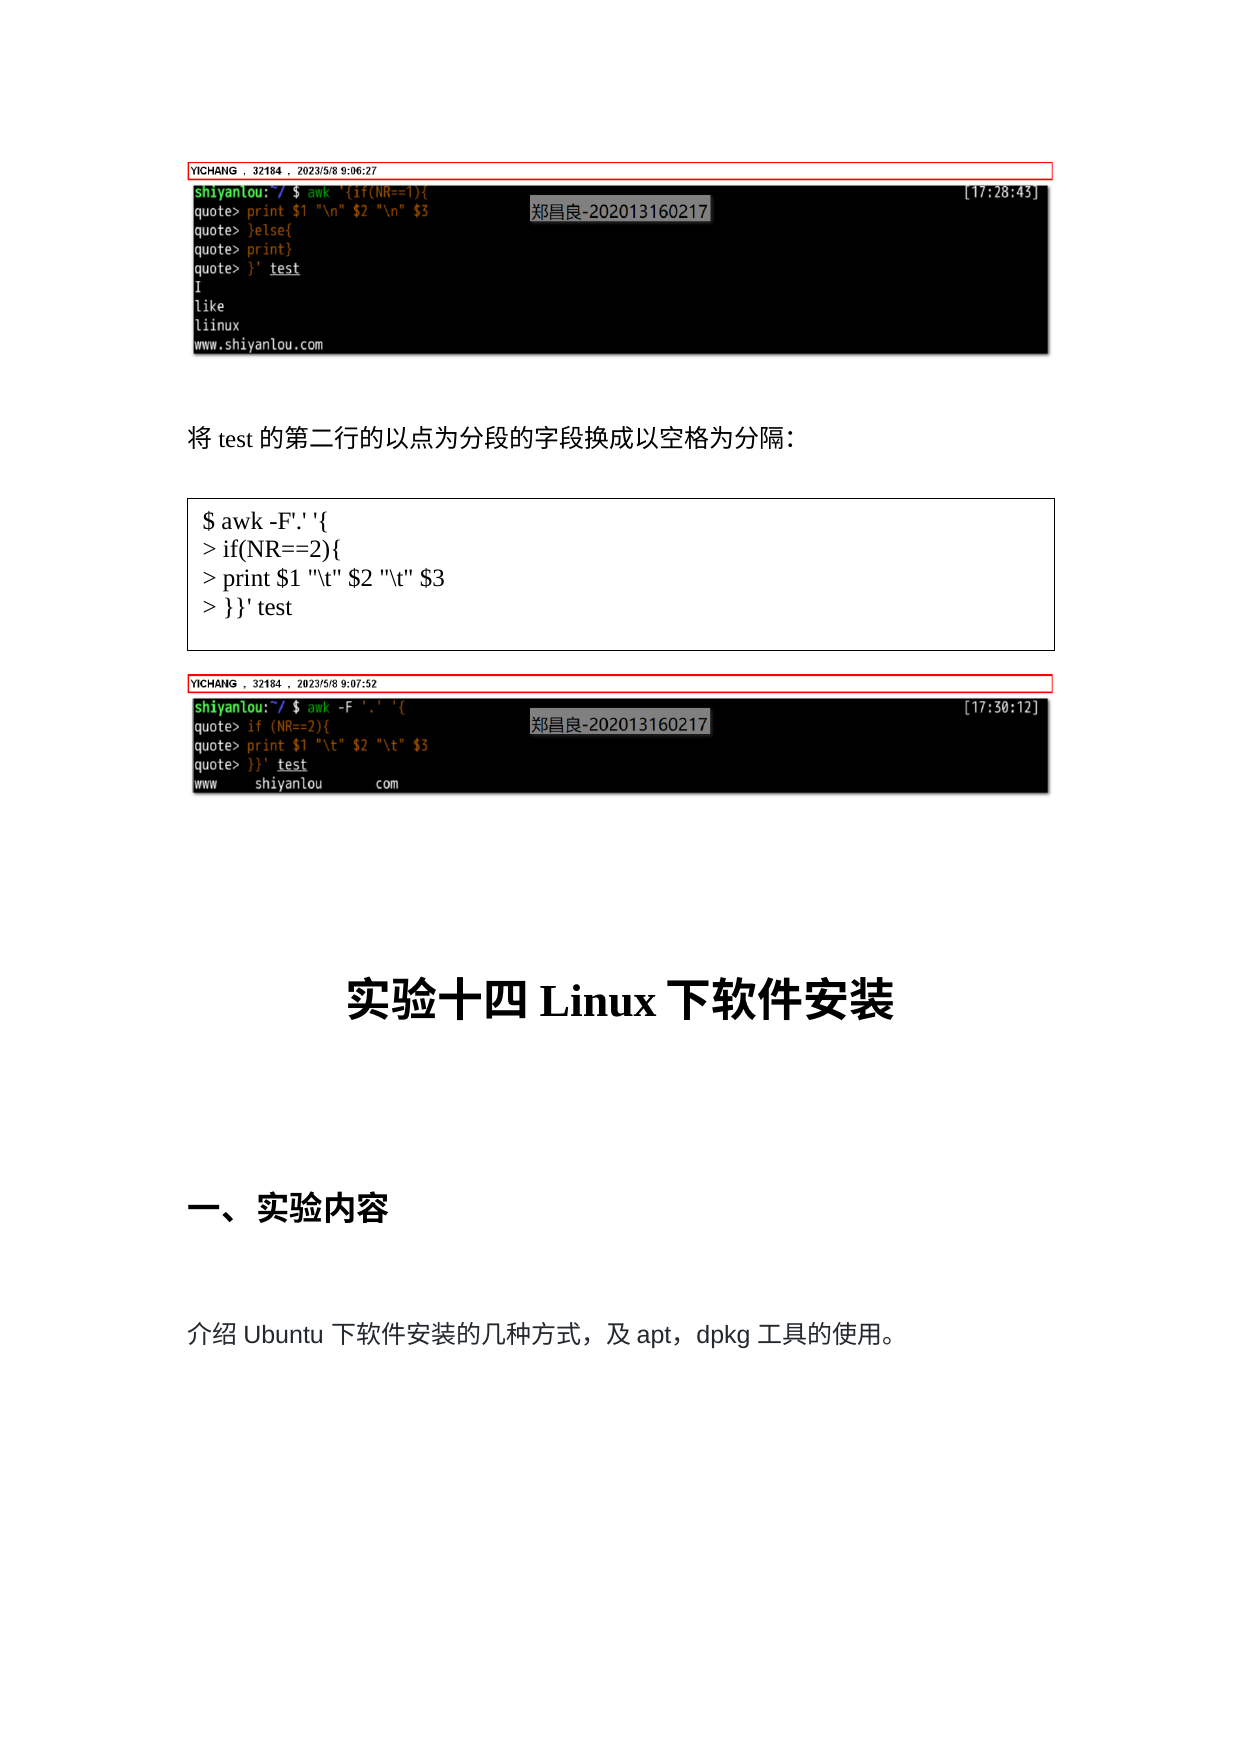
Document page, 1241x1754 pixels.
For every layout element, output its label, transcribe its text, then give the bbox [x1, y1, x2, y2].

picture [187, 162, 1053, 359]
subtitle 实验内容 [187, 1173, 1053, 1238]
text 将 test 的第二行的以点为分段的字段换成以空格为分隔： [187, 404, 1053, 469]
subtitle 实验十四 Linux下软件安装 [187, 948, 1053, 1046]
text 介绍 Ubuntu 下软件安装的几种方式，及 apt，dpkg 工具的使用。 [187, 1301, 1053, 1366]
picture [187, 674, 1053, 798]
